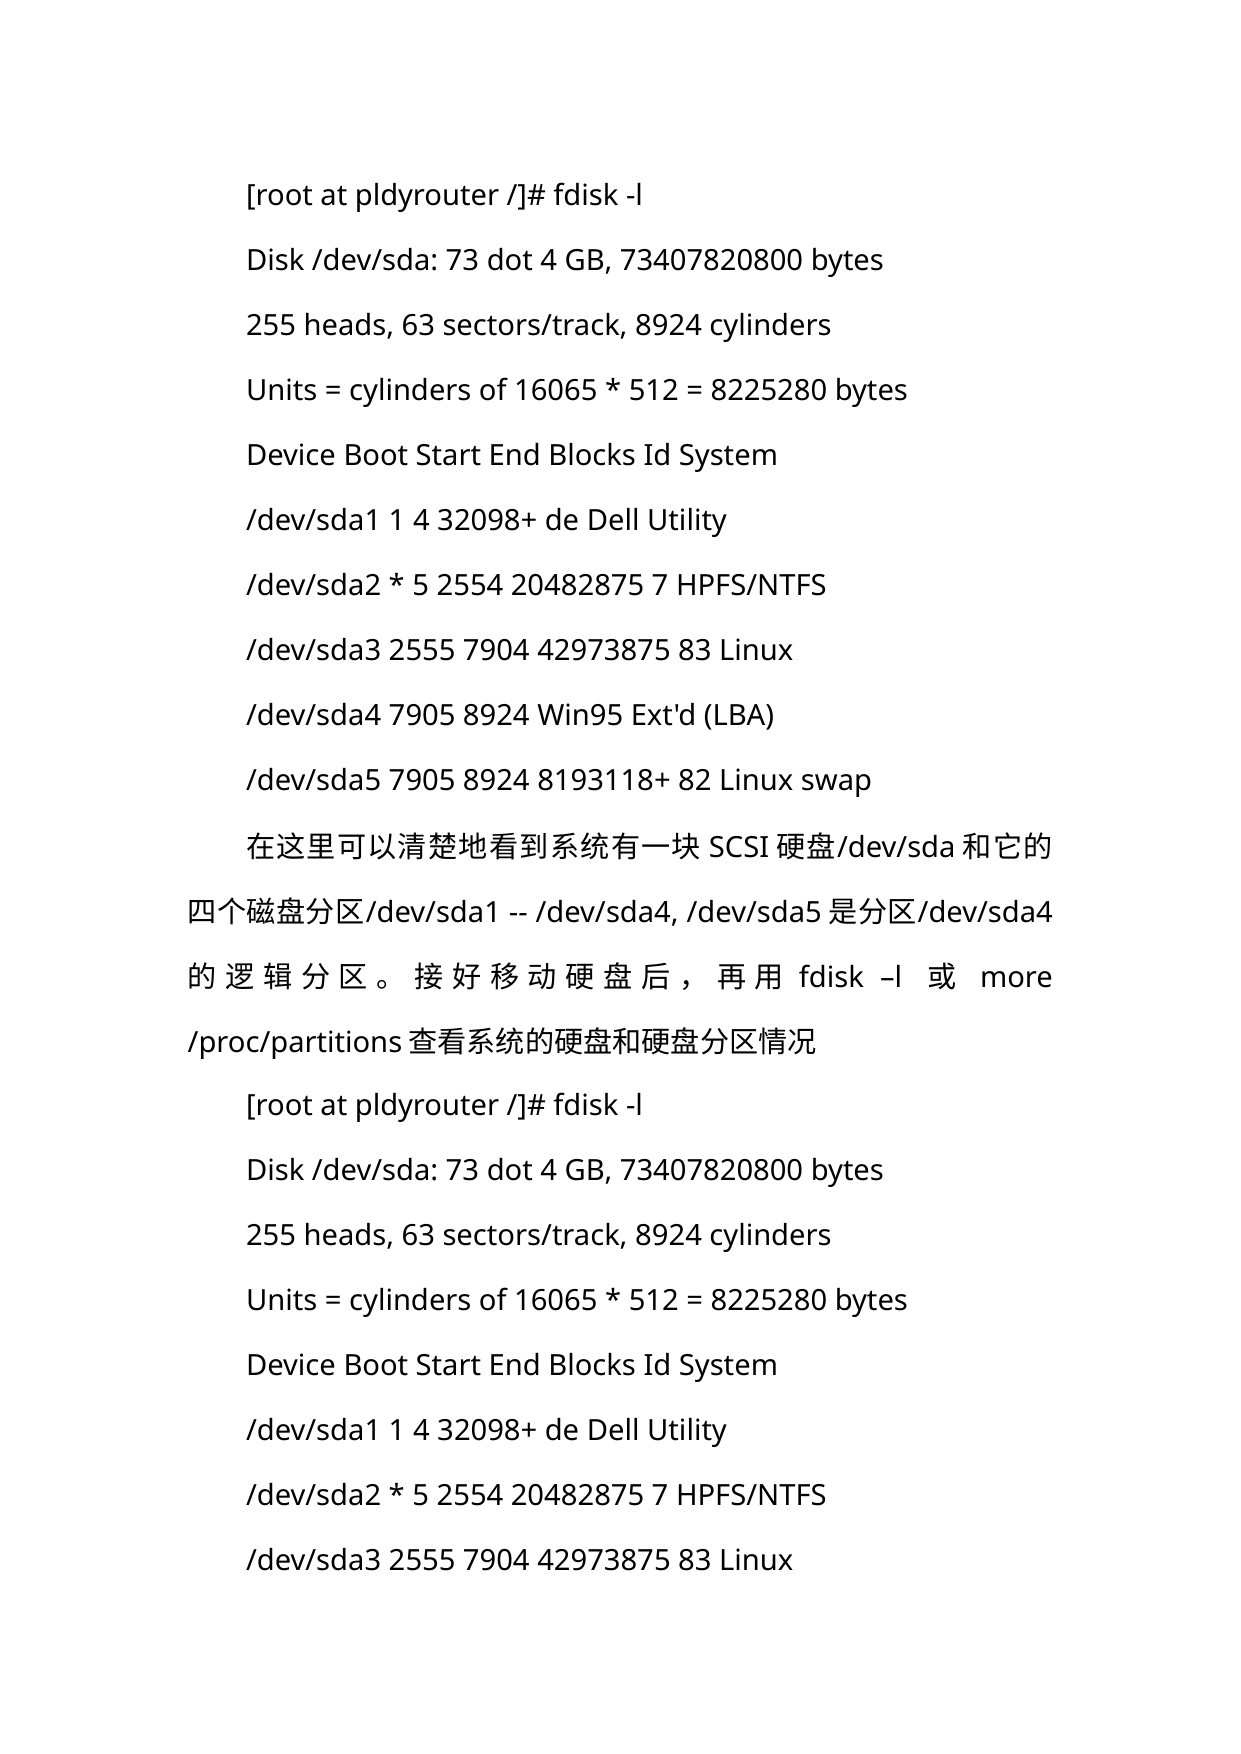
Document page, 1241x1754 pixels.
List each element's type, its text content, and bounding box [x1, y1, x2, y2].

text /dev/sda2 * 5 2554 20482875 7 HPFS/NTFS [187, 552, 1053, 617]
text Device Boot Start End Blocks Id System [187, 422, 1053, 487]
text 在这里可以清楚地看到系统有一块SCSI硬盘/dev/sda和它的四个磁盘分区/dev/sda1 -- /dev/sda4, /dev/sda5是分区/dev/sda4的逻辑分区。接好移动硬盘后，再用fdisk –l 或 more /proc/partitions查看系统的硬盘和硬盘分区情况 [187, 812, 1053, 1072]
text Disk /dev/sda: 73 dot 4 GB, 73407820800 bytes [187, 227, 1053, 292]
text Device Boot Start End Blocks Id System [187, 1332, 1053, 1397]
text /dev/sda2 * 5 2554 20482875 7 HPFS/NTFS [187, 1462, 1053, 1527]
text /dev/sda4 7905 8924 Win95 Ext'd (LBA) [187, 682, 1053, 747]
text [root at pldyrouter /]# fdisk -l [187, 162, 1053, 227]
text /dev/sda1 1 4 32098+ de Dell Utility [187, 487, 1053, 552]
text Disk /dev/sda: 73 dot 4 GB, 73407820800 bytes [187, 1137, 1053, 1202]
text /dev/sda5 7905 8924 8193118+ 82 Linux swap [187, 747, 1053, 812]
text /dev/sda1 1 4 32098+ de Dell Utility [187, 1397, 1053, 1462]
text 255 heads, 63 sectors/track, 8924 cylinders [187, 1202, 1053, 1267]
text /dev/sda3 2555 7904 42973875 83 Linux [187, 617, 1053, 682]
text Units = cylinders of 16065 * 512 = 8225280 bytes [187, 357, 1053, 422]
text [root at pldyrouter /]# fdisk -l [187, 1072, 1053, 1137]
text Units = cylinders of 16065 * 512 = 8225280 bytes [187, 1267, 1053, 1332]
text /dev/sda3 2555 7904 42973875 83 Linux [187, 1527, 1053, 1592]
text 255 heads, 63 sectors/track, 8924 cylinders [187, 292, 1053, 357]
